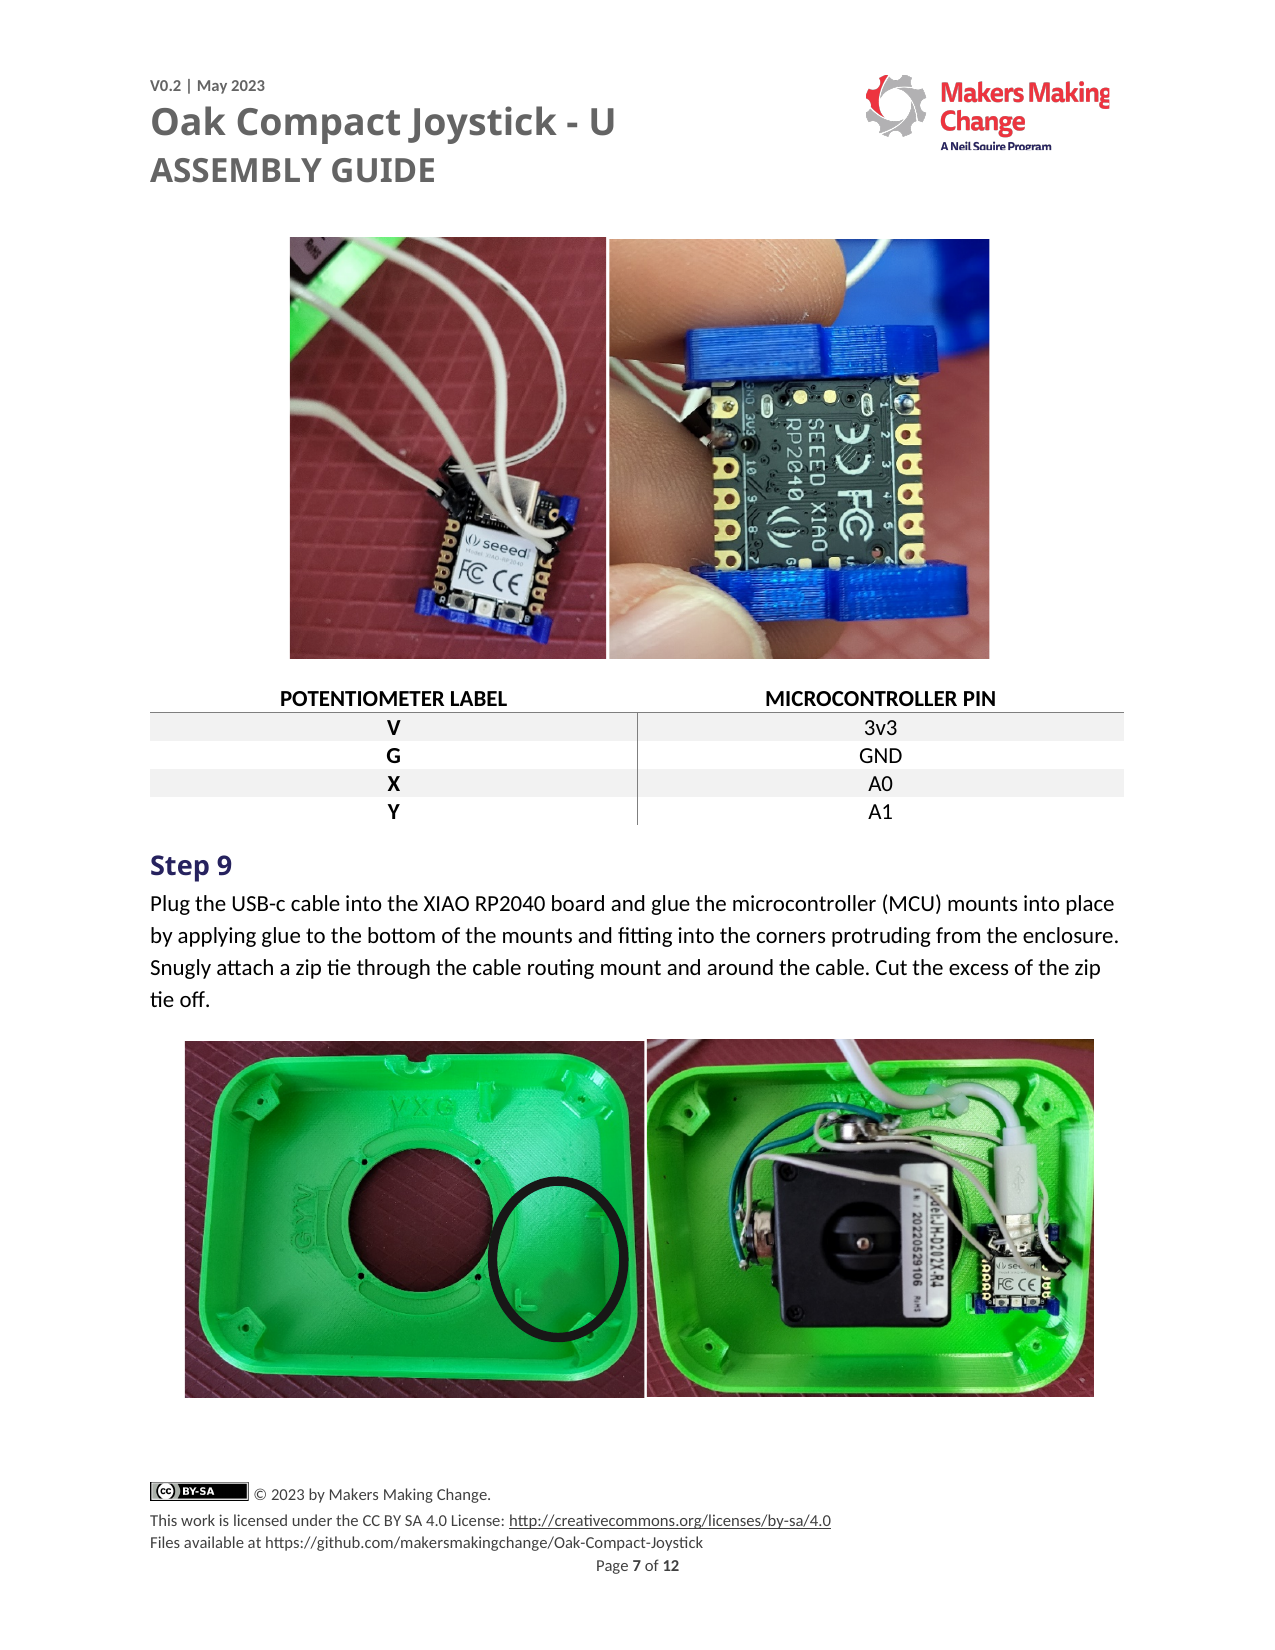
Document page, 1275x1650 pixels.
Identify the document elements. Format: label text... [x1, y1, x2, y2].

table_header Microcontroller Pin [637, 684, 1124, 712]
table_cell X [150, 769, 637, 797]
table_cell V [150, 713, 637, 741]
picture [609, 239, 990, 659]
picture [184, 1041, 645, 1398]
table_cell A1 [638, 798, 1124, 825]
picture [289, 237, 607, 659]
picture [865, 75, 1110, 151]
picture [646, 1039, 1094, 1397]
table_cell G [150, 741, 637, 769]
picture [150, 1482, 249, 1501]
table_cell 3v3 [638, 713, 1124, 741]
table_cell GND [638, 741, 1124, 769]
table_cell Y [150, 798, 637, 825]
subtitle Step 9 [150, 846, 1125, 883]
table_header Potentiometer Label [150, 684, 637, 712]
table_cell A0 [638, 769, 1124, 797]
text Plug the USB-c cable into the XIAO RP2040 board and glue the microcontroller (MCU) mounts into place by applying glue to the bottom of the mounts and fitting into the corners protruding from the enclosure. Snugly attach a zip tie through the cable routing mount and around the cable. Cut the excess of the zip tie off. [150, 889, 1125, 1013]
